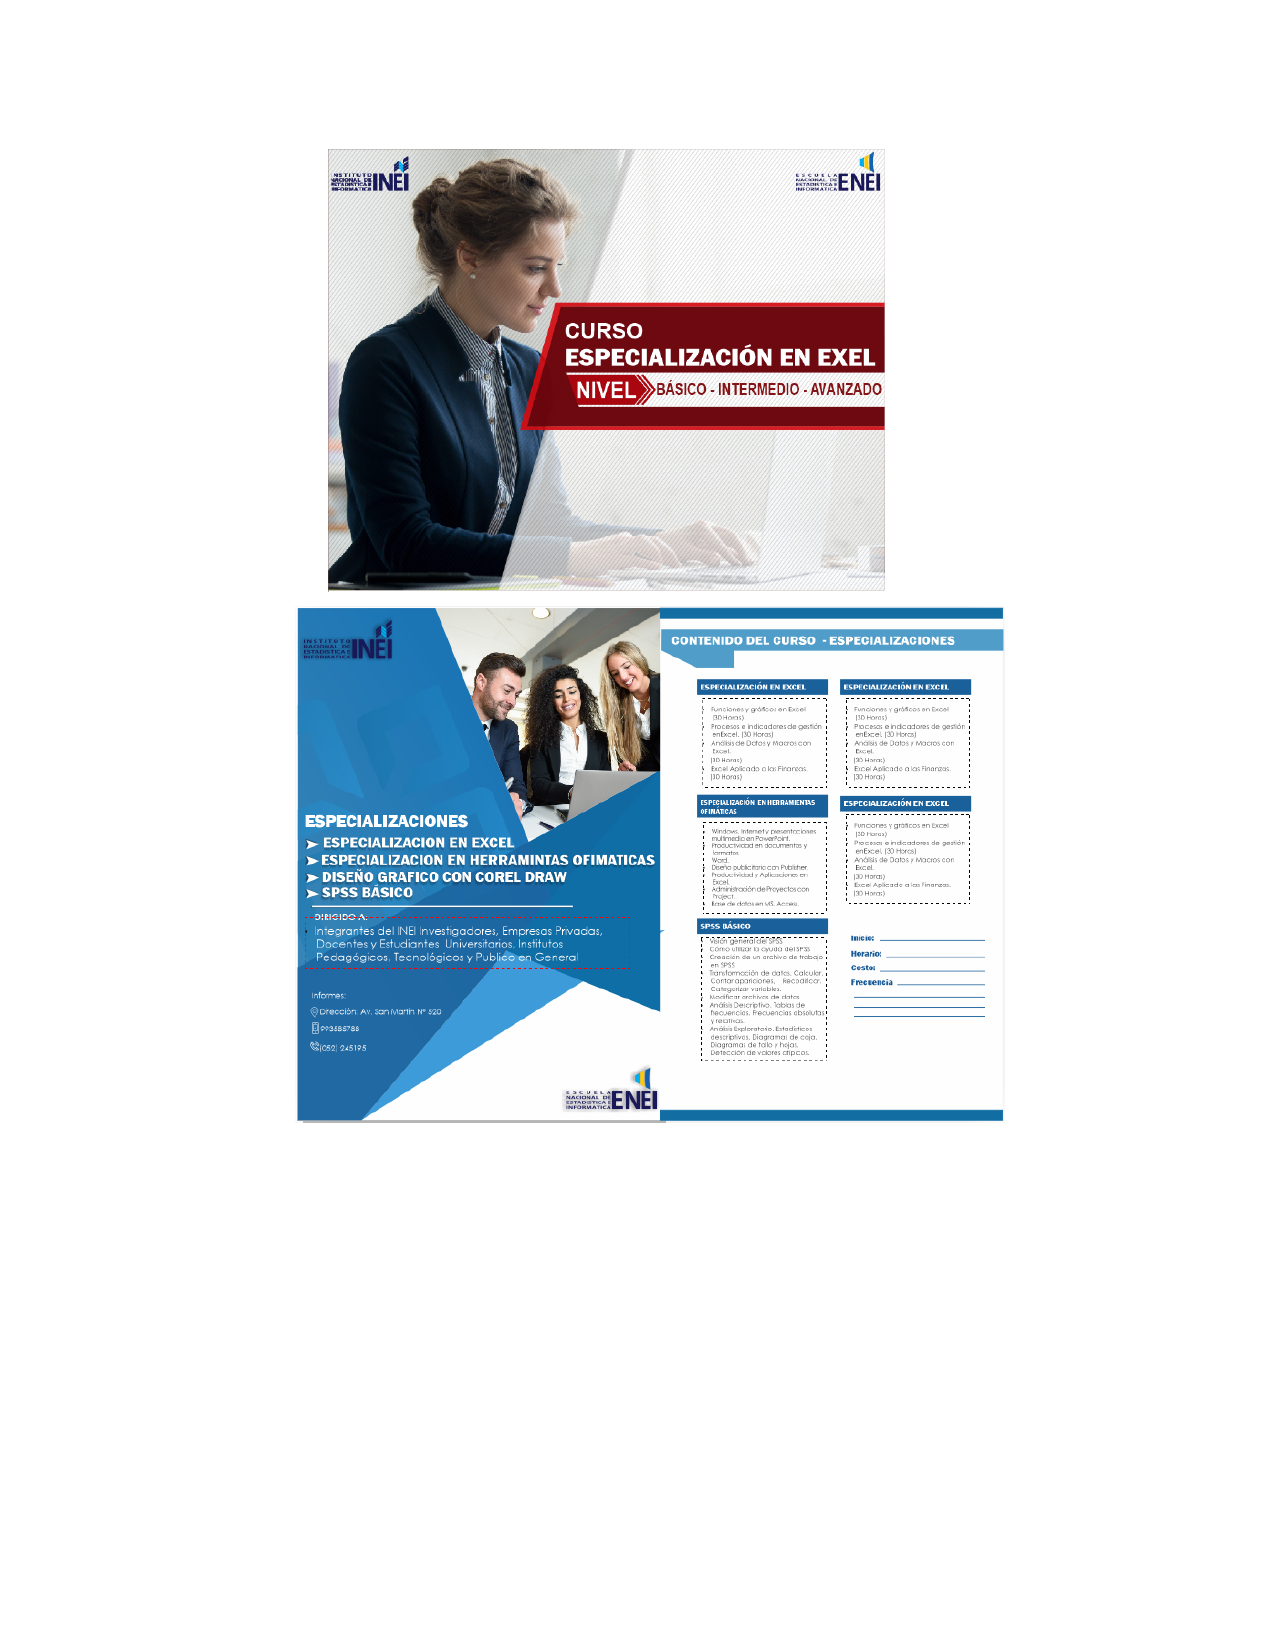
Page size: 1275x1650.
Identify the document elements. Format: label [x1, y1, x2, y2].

picture [327, 147, 885, 592]
picture [295, 606, 1006, 1123]
